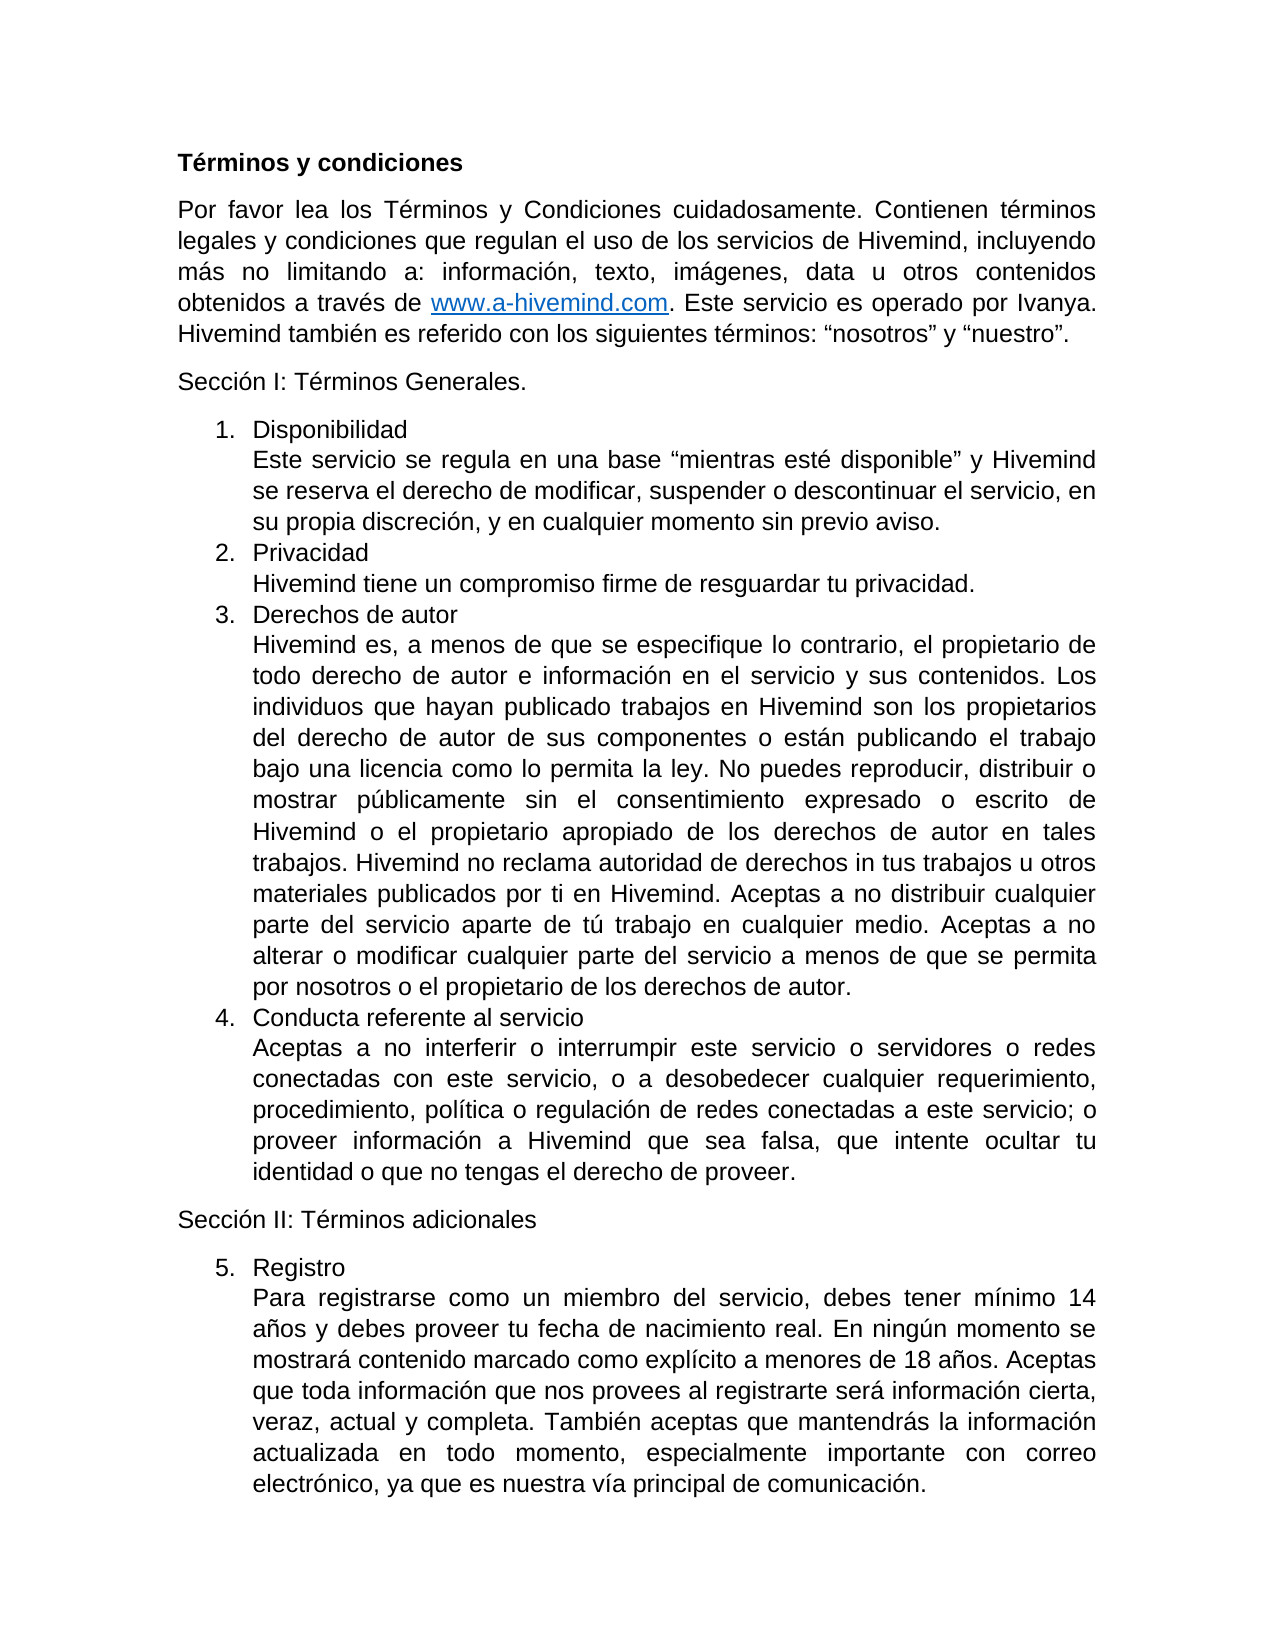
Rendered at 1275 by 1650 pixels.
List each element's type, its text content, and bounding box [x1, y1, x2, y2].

list Hivemind es, a menos de que se especifique lo contrario, el propietario de todo derecho de autor e información en el servicio y sus contenidos. Los individuos que hayan publicado trabajos en Hivemind son los propietarios del derecho de autor de sus componentes o están publicando el trabajo bajo una licencia como lo permita la ley. No puedes reproducir, distribuir o mostrar públicamente sin el consentimiento expresado o escrito de Hivemind o el propietario apropiado de los derechos de autor en tales trabajos. Hivemind no reclama autoridad de derechos in tus trabajos u otros materiales publicados por ti en Hivemind. Aceptas a no distribuir cualquier parte del servicio aparte de tú trabajo en cualquier medio. Aceptas a no alterar o modificar cualquier parte del servicio a menos de que se permita por nosotros o el propietario de los derechos de autor. [252, 630, 1098, 1001]
list Aceptas a no interferir o interrumpir este servicio o servidores o redes conectadas con este servicio, o a desobedecer cualquier requerimiento, procedimiento, política o regulación de redes conectadas a este servicio; o proveer información a Hivemind que sea falsa, que intente ocultar tu identidad o que no tengas el derecho de proveer. [252, 1033, 1098, 1186]
text Por favor lea los Términos y Condiciones cuidadosamente. Contienen términos legales y condiciones que regulan el uso de los servicios de Hivemind, incluyendo más no limitando a: información, texto, imágenes, data u otros contenidos obtenidos a través de www.a-hivemind.com. Este servicio es operado por Ivanya. Hivemind también es referido con los siguientes términos: “nosotros” y “nuestro”. [177, 195, 1098, 348]
text Sección II: Términos adicionales [177, 1205, 1098, 1234]
list Hivemind tiene un compromiso firme de resguardar tu privacidad. [252, 569, 1098, 598]
list Privacidad [215, 538, 1098, 567]
list Para registrarse como un miembro del servicio, debes tener mínimo 14 años y debes proveer tu fecha de nacimiento real. En ningún momento se mostrará contenido marcado como explícito a menores de 18 años. Aceptas que toda información que nos provees al registrarte será información cierta, veraz, actual y completa. También aceptas que mantendrás la información actualizada en todo momento, especialmente importante con correo electrónico, ya que es nuestra vía principal de comunicación. [252, 1283, 1098, 1498]
list Registro [215, 1253, 1098, 1282]
list Este servicio se regula en una base “mientras esté disponible” y Hivemind se reserva el derecho de modificar, suspender o descontinuar el servicio, en su propia discreción, y en cualquier momento sin previo aviso. [252, 445, 1098, 536]
text Sección I: Términos Generales. [177, 367, 1098, 396]
text Términos y condiciones [177, 148, 1098, 176]
list Derechos de autor [215, 600, 1098, 629]
list Conducta referente al servicio [215, 1003, 1098, 1032]
list Disponibilidad [215, 415, 1098, 444]
